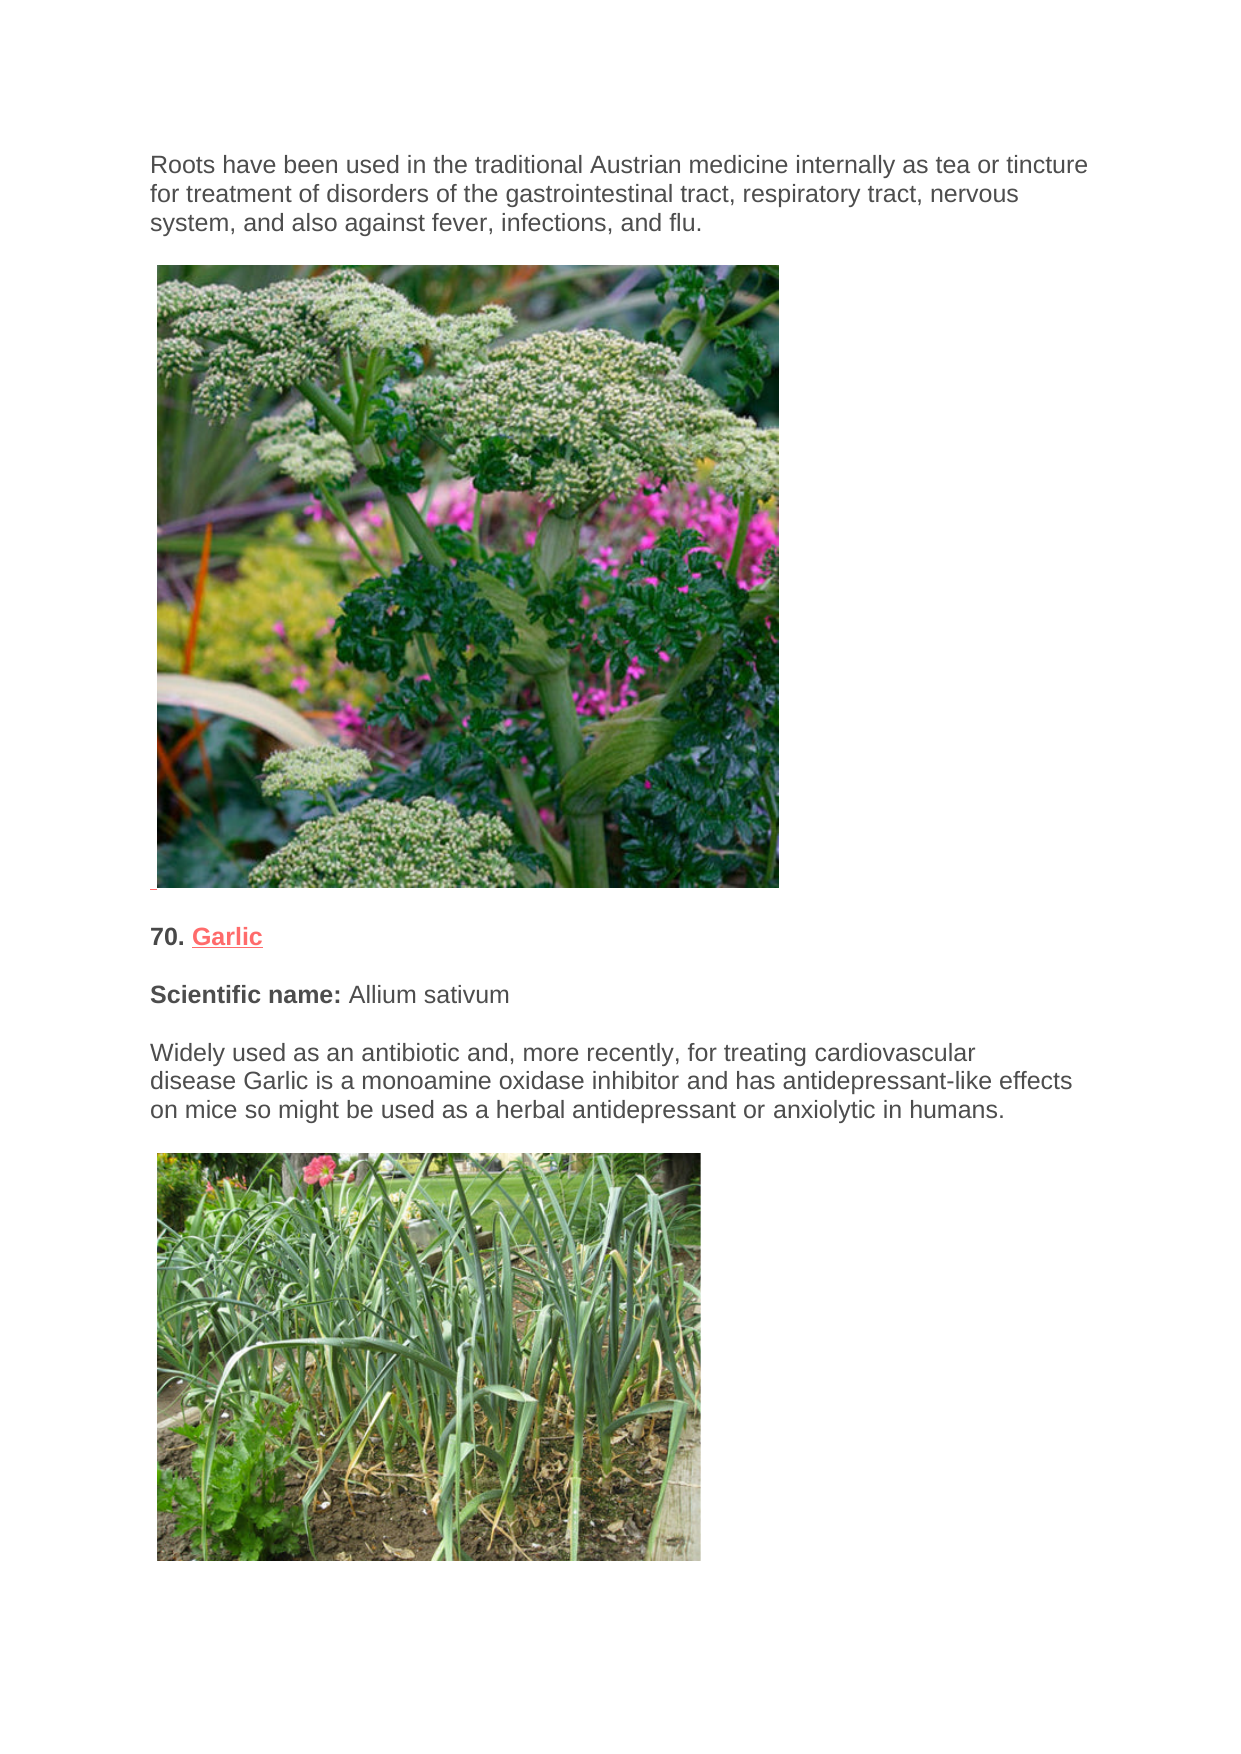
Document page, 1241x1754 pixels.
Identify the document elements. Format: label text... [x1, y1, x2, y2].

text Roots have been used in the traditional Austrian medicine internally as tea or tincture for treatment of disorders of the gastrointestinal tract, respiratory tract, nervous system, and also against fever, infections, and flu. [150, 150, 1090, 236]
picture [157, 1153, 701, 1561]
text Widely used as an antibiotic and, more recently, for treating cardiovascular disease Garlic is a monoamine oxidase inhibitor and has antidepressant-like effects on mice so might be used as a herbal antidepressant or anxiolytic in humans. [150, 1038, 1090, 1124]
text Scientific name: Allium sativum [150, 980, 1090, 1008]
text 70. Garlic [150, 922, 1090, 951]
picture [157, 265, 779, 888]
